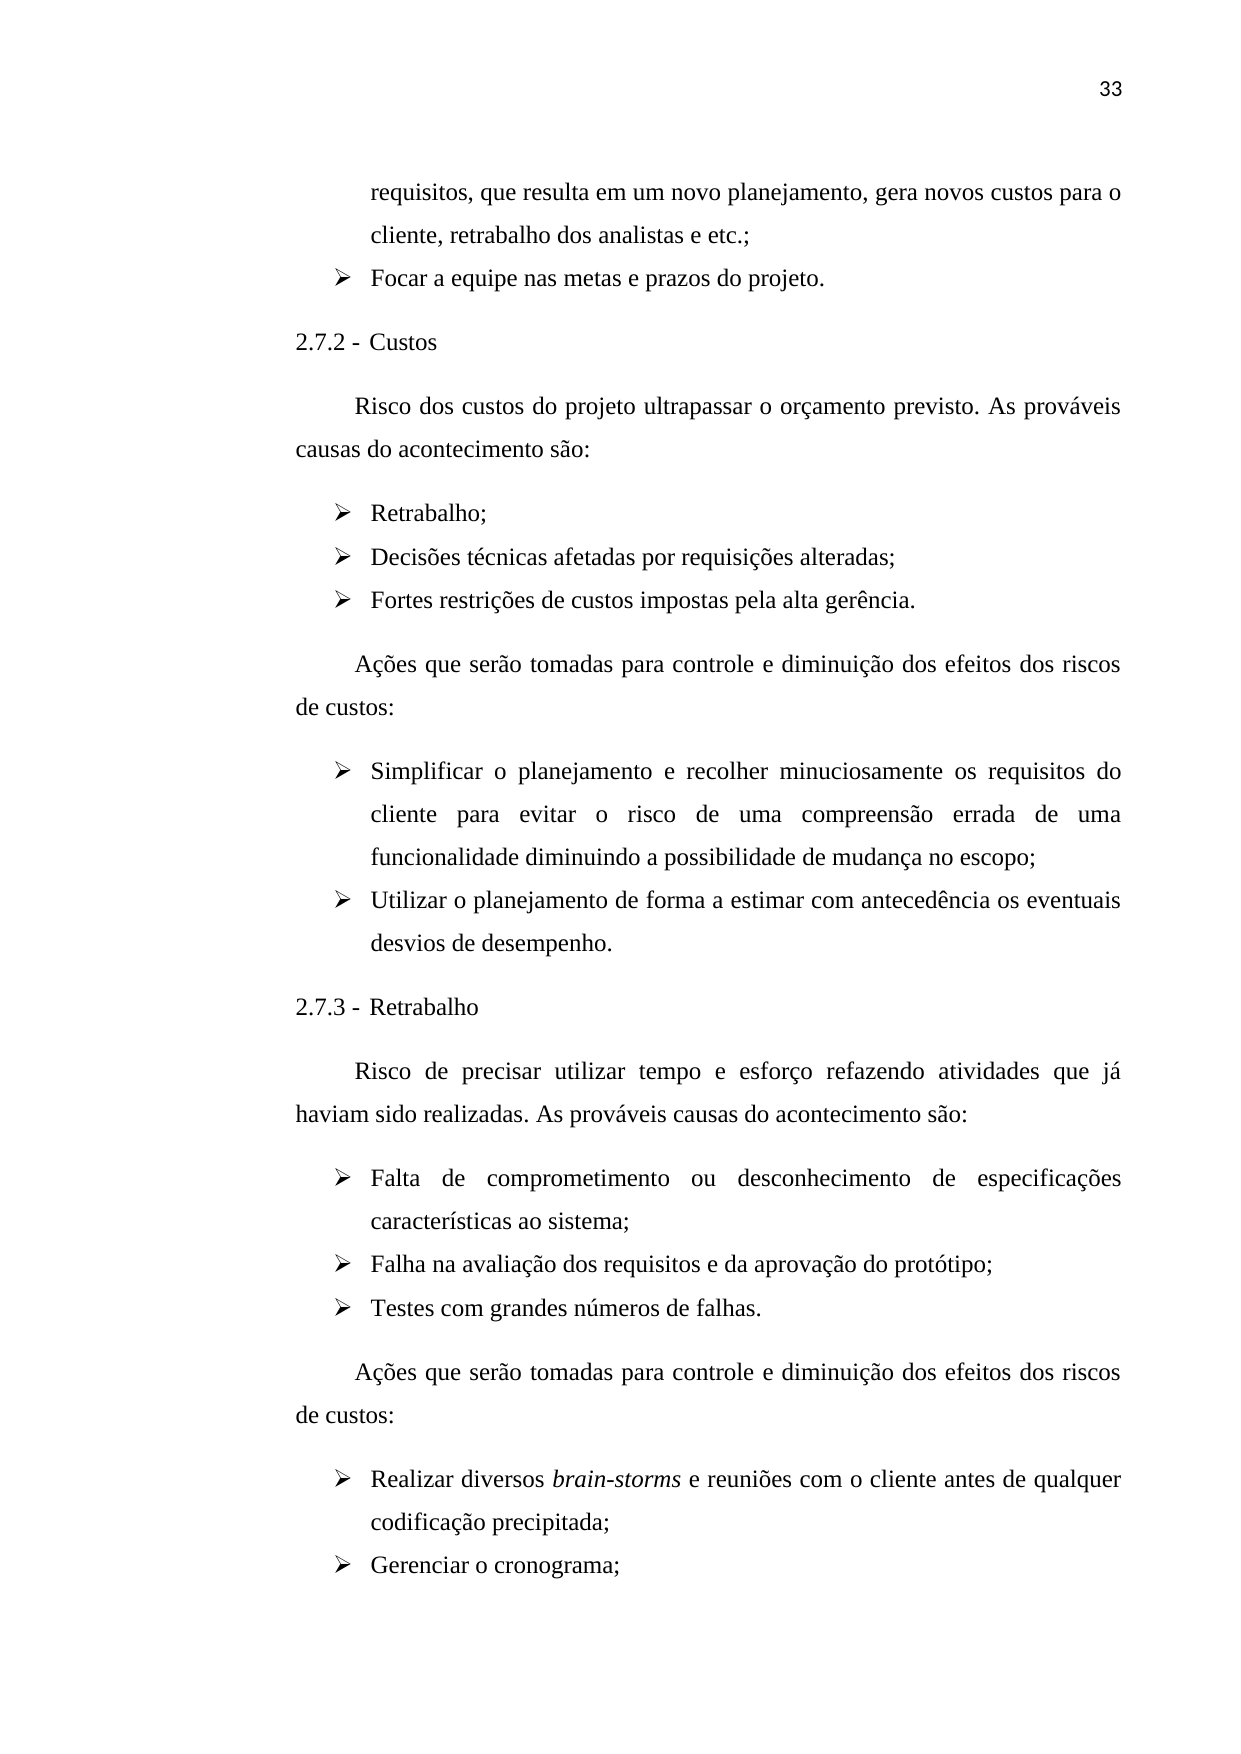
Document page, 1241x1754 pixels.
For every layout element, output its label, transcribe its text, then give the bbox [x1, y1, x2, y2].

text Risco de precisar utilizar tempo e esforço refazendo atividades que já haviam sido realizadas. As prováveis causas do acontecimento são: [295, 1056, 1122, 1128]
list Gerenciar o cronograma; [333, 1550, 1122, 1579]
list Fortes restrições de custos impostas pela alta gerência. [333, 585, 1122, 613]
list Simplificar o planejamento e recolher minuciosamente os requisitos do cliente para evitar o risco de uma compreensão errada de uma funcionalidade diminuindo a possibilidade de mudança no escopo; [333, 756, 1122, 871]
list Focar a equipe nas metas e prazos do projeto. [333, 263, 1122, 292]
list Utilizar o planejamento de forma a estimar com antecedência os eventuais desvios de desempenho. [333, 885, 1122, 957]
list Falha na avaliação dos requisitos e da aprovação do protótipo; [333, 1249, 1122, 1278]
list Decisões técnicas afetadas por requisições alteradas; [333, 542, 1122, 570]
list Retrabalho; [333, 498, 1122, 527]
list Testes com grandes números de falhas. [333, 1293, 1122, 1321]
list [333, 177, 1122, 249]
list Falta de comprometimento ou desconhecimento de especificações características ao sistema; [333, 1163, 1122, 1235]
text Risco dos custos do projeto ultrapassar o orçamento previsto. As prováveis causas do acontecimento são: [295, 391, 1122, 463]
text Ações que serão tomadas para controle e diminuição dos efeitos dos riscos de custos: [295, 649, 1122, 721]
list Realizar diversos brain-storms e reuniões com o cliente antes de qualquer codificação precipitada; [333, 1464, 1122, 1536]
text Ações que serão tomadas para controle e diminuição dos efeitos dos riscos de custos: [295, 1357, 1122, 1428]
text Retrabalho [295, 992, 1122, 1021]
text Custos [295, 327, 1122, 356]
